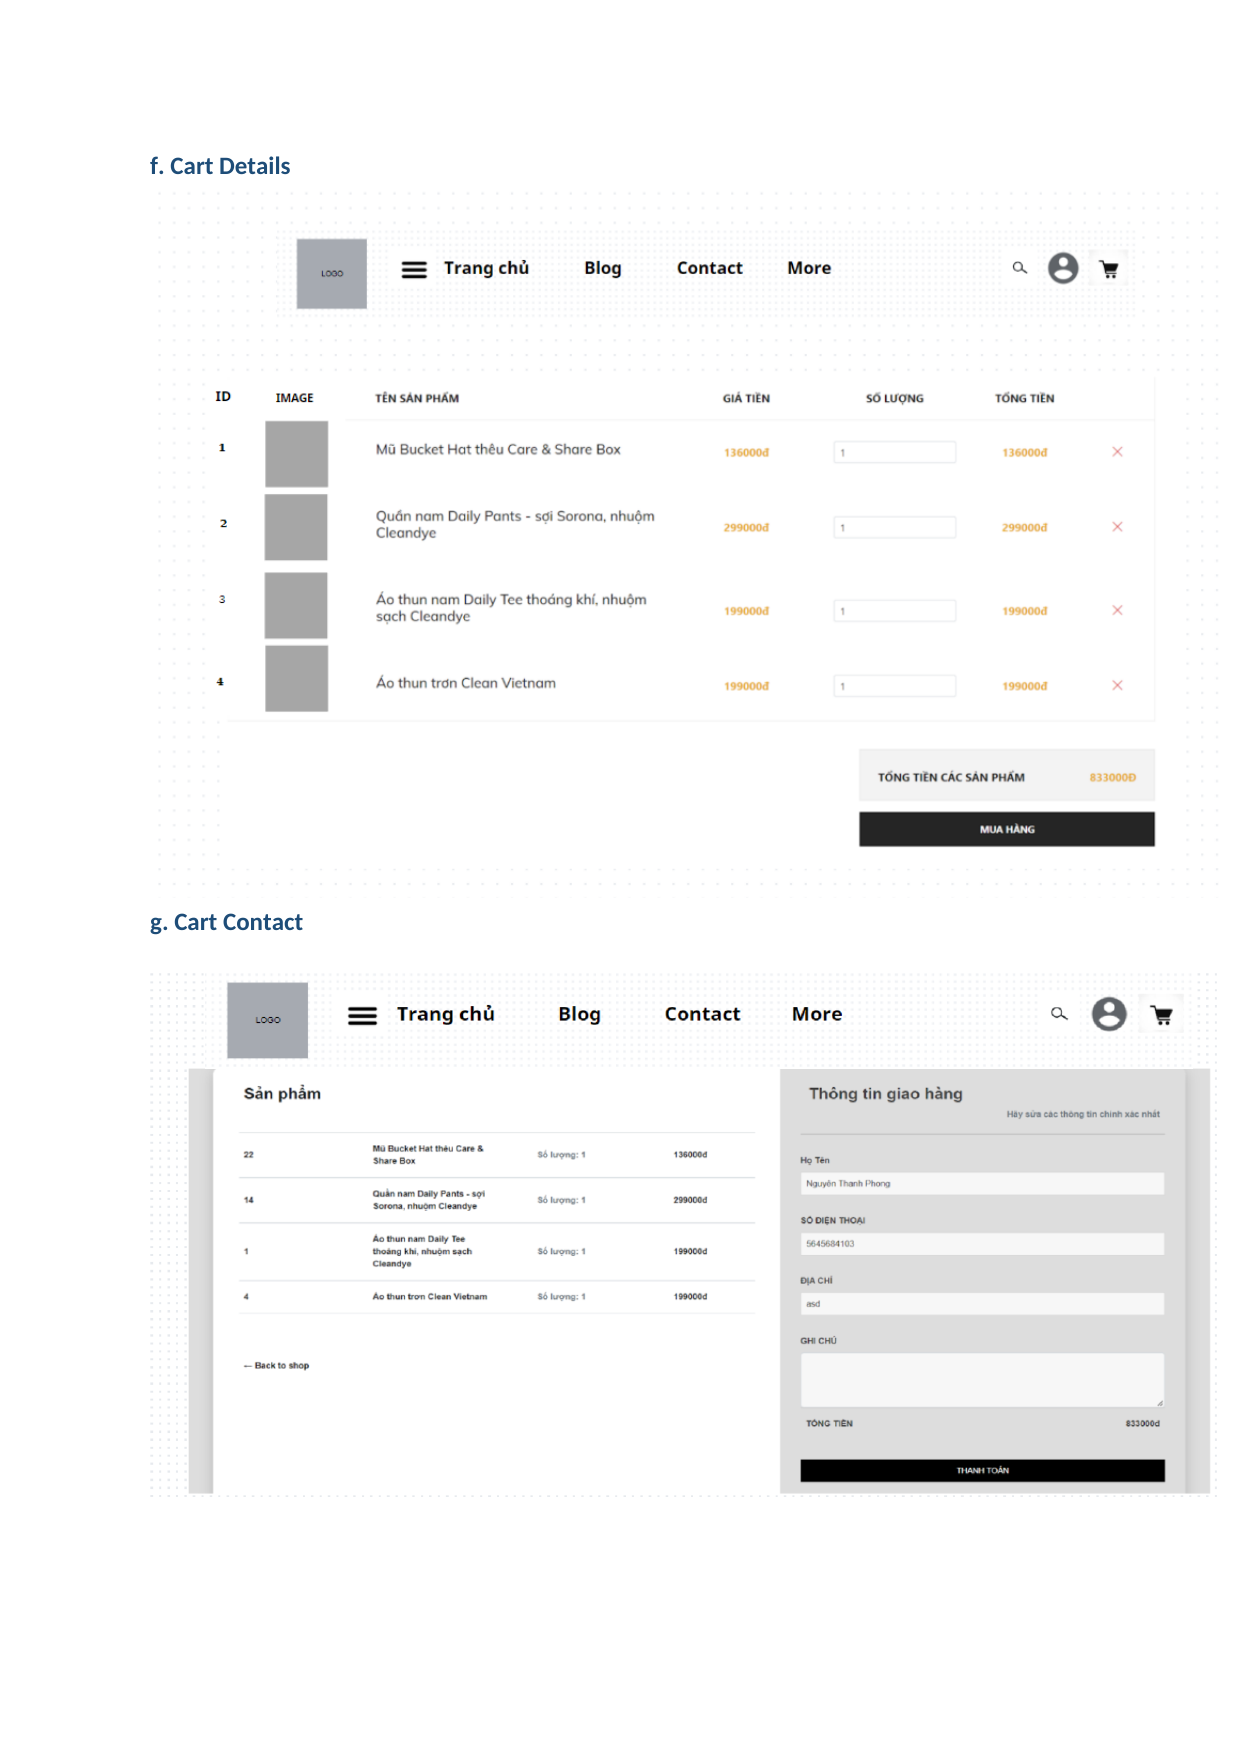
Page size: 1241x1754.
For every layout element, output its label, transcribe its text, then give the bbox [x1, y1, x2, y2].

picture [150, 968, 1222, 1501]
subtitle g. Cart Contact [150, 906, 1240, 936]
subtitle f. Cart Details [150, 150, 1240, 181]
picture [150, 182, 1229, 898]
